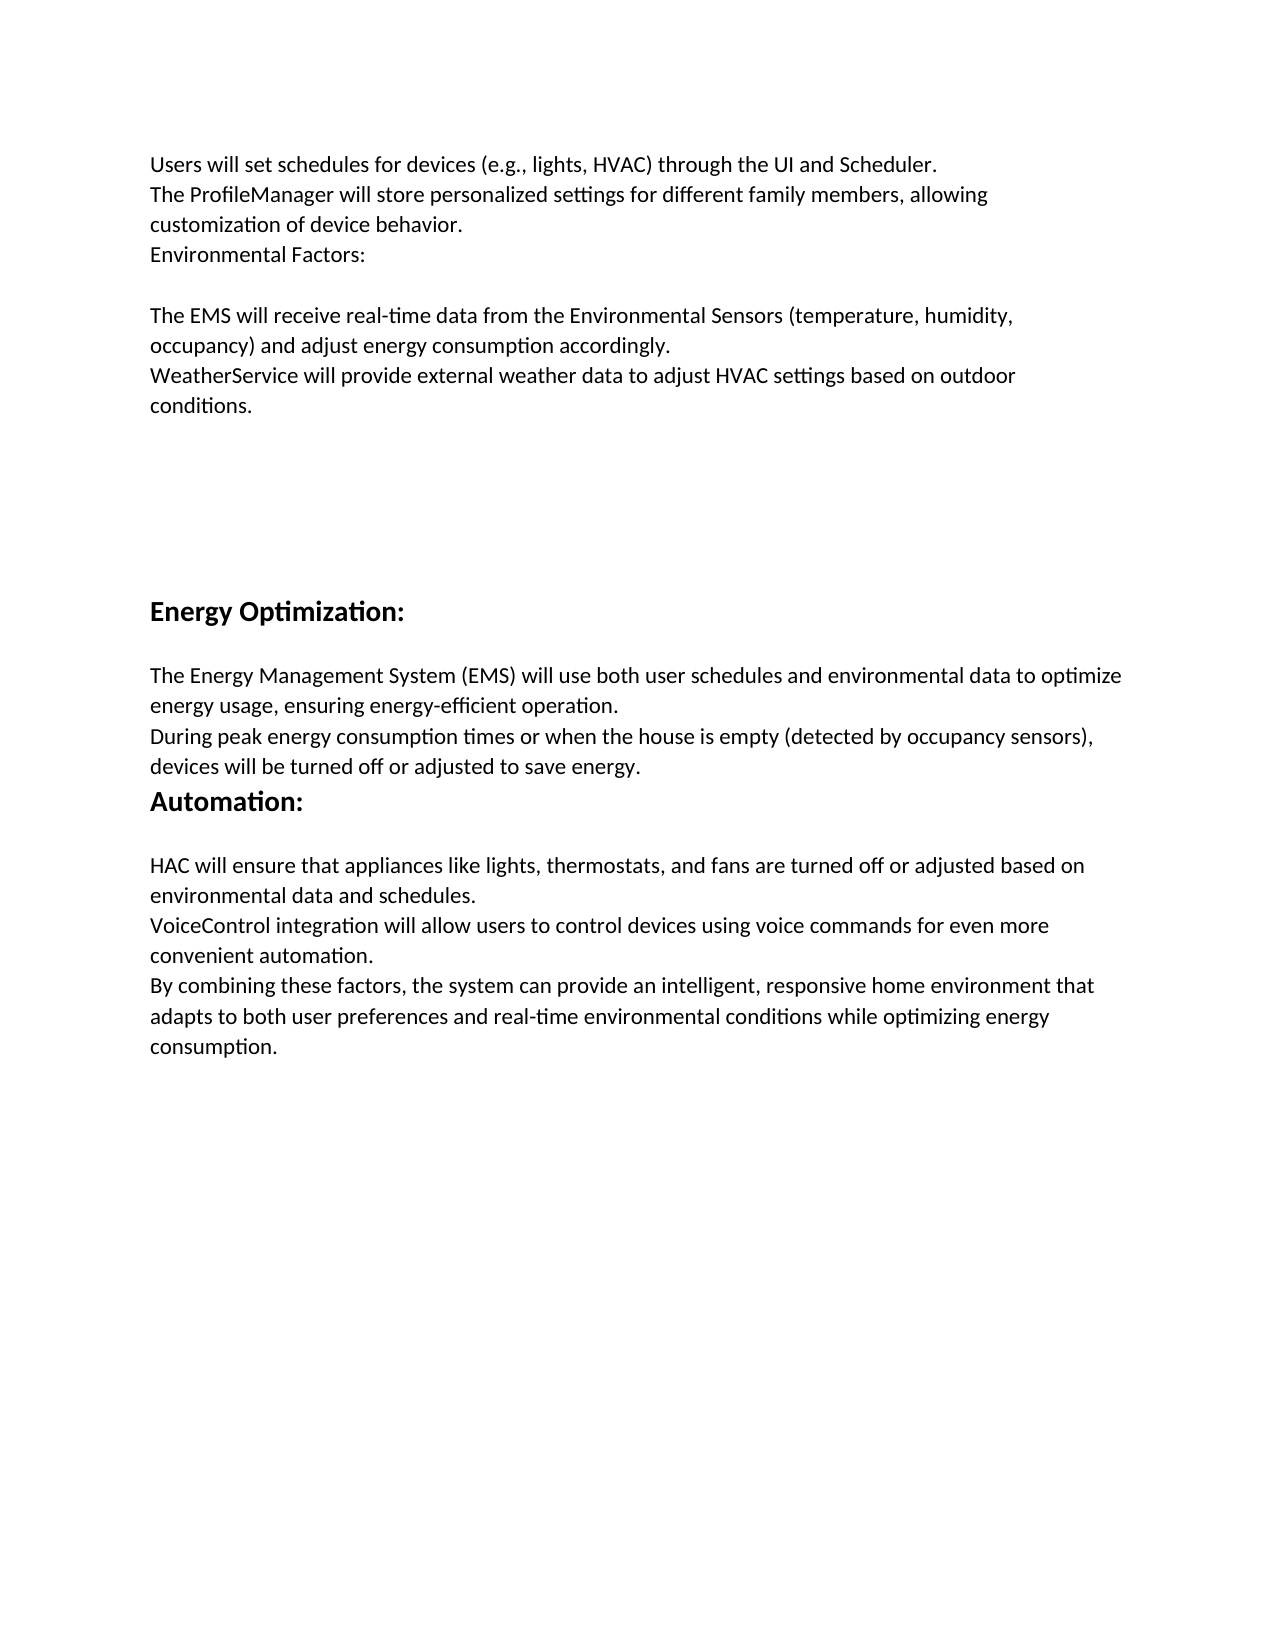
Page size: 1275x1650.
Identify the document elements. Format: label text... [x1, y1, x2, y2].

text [150, 150, 1125, 420]
text Energy Optimization: The Energy Management System (EMS) will use both user schedules and environmental data to optimize energy usage, ensuring energy-efficient operation. During peak energy consumption times or when the house is empty (detected by occupancy sensors), devices will be turned off or adjusted to save energy. Automation: HAC will ensure that appliances like lights, thermostats, and fans are turned off or adjusted based on environmental data and schedules. VoiceControl integration will allow users to control devices using voice commands for even more convenient automation. By combining these factors, the system can provide an intelligent, responsive home environment that adapts to both user preferences and real-time environmental conditions while optimizing energy consumption. [150, 562, 1125, 1060]
